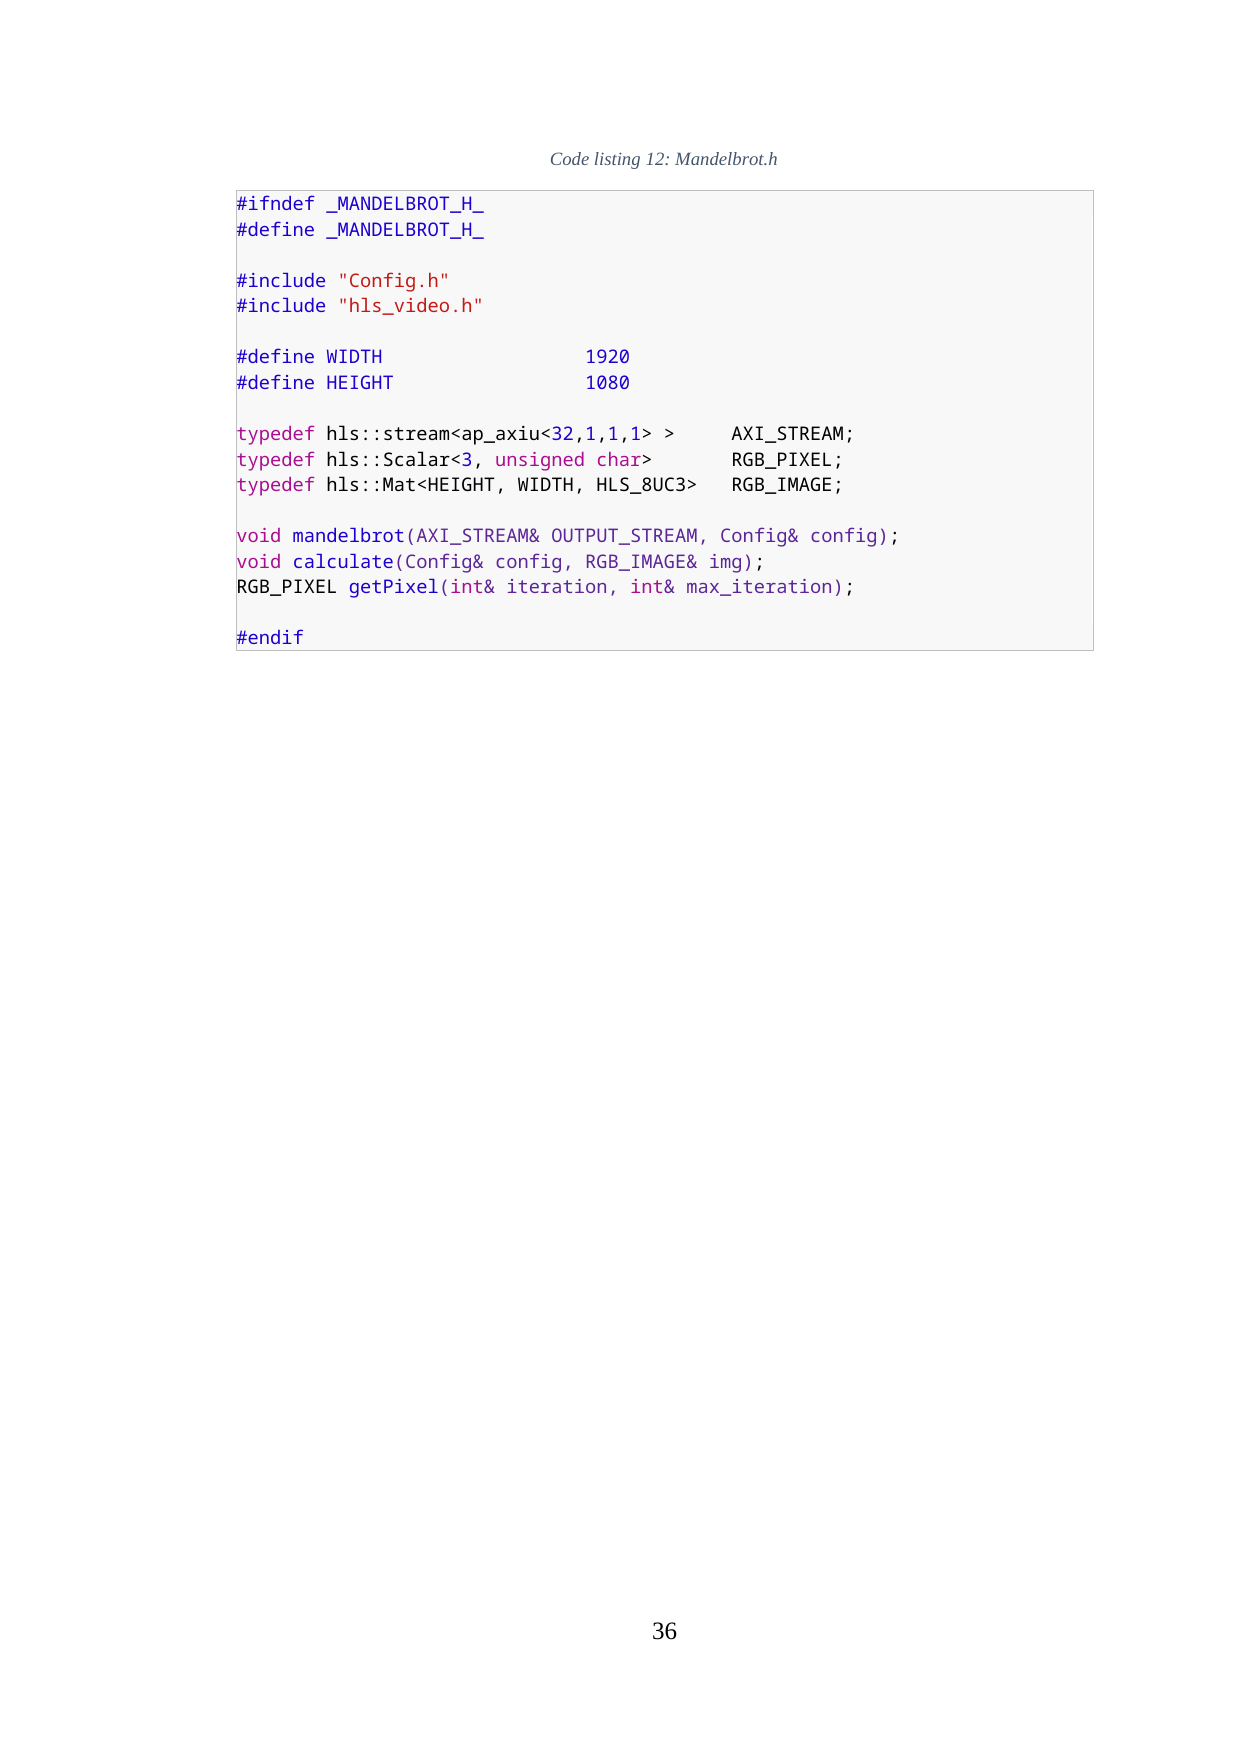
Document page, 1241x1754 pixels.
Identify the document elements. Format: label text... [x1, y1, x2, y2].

text typedef hls::Mat<HEIGHT, WIDTH, HLS_8UC3> RGB_IMAGE; [237, 471, 1092, 497]
text Code listing 12: Mandelbrot.h [236, 148, 1092, 169]
text RGB_PIXEL getPixel(int& iteration, int& max_iteration); [237, 573, 1092, 599]
text #define _MANDELBROT_H_ [237, 216, 1092, 242]
text #include "Config.h" [237, 267, 1092, 293]
text void mandelbrot(AXI_STREAM& OUTPUT_STREAM, Config& config); [237, 522, 1092, 548]
text typedef hls::Scalar<3, unsigned char> RGB_PIXEL; [237, 446, 1092, 471]
text #ifndef _MANDELBROT_H_ [237, 191, 1093, 216]
text #endif [237, 624, 1093, 650]
text #define WIDTH 1920 [237, 344, 1092, 369]
text #include "hls_video.h" [237, 293, 1092, 318]
text #define HEIGHT 1080 [237, 369, 1092, 395]
text typedef hls::stream<ap_axiu<32,1,1,1> > AXI_STREAM; [237, 420, 1092, 446]
text void calculate(Config& config, RGB_IMAGE& img); [237, 548, 1092, 573]
